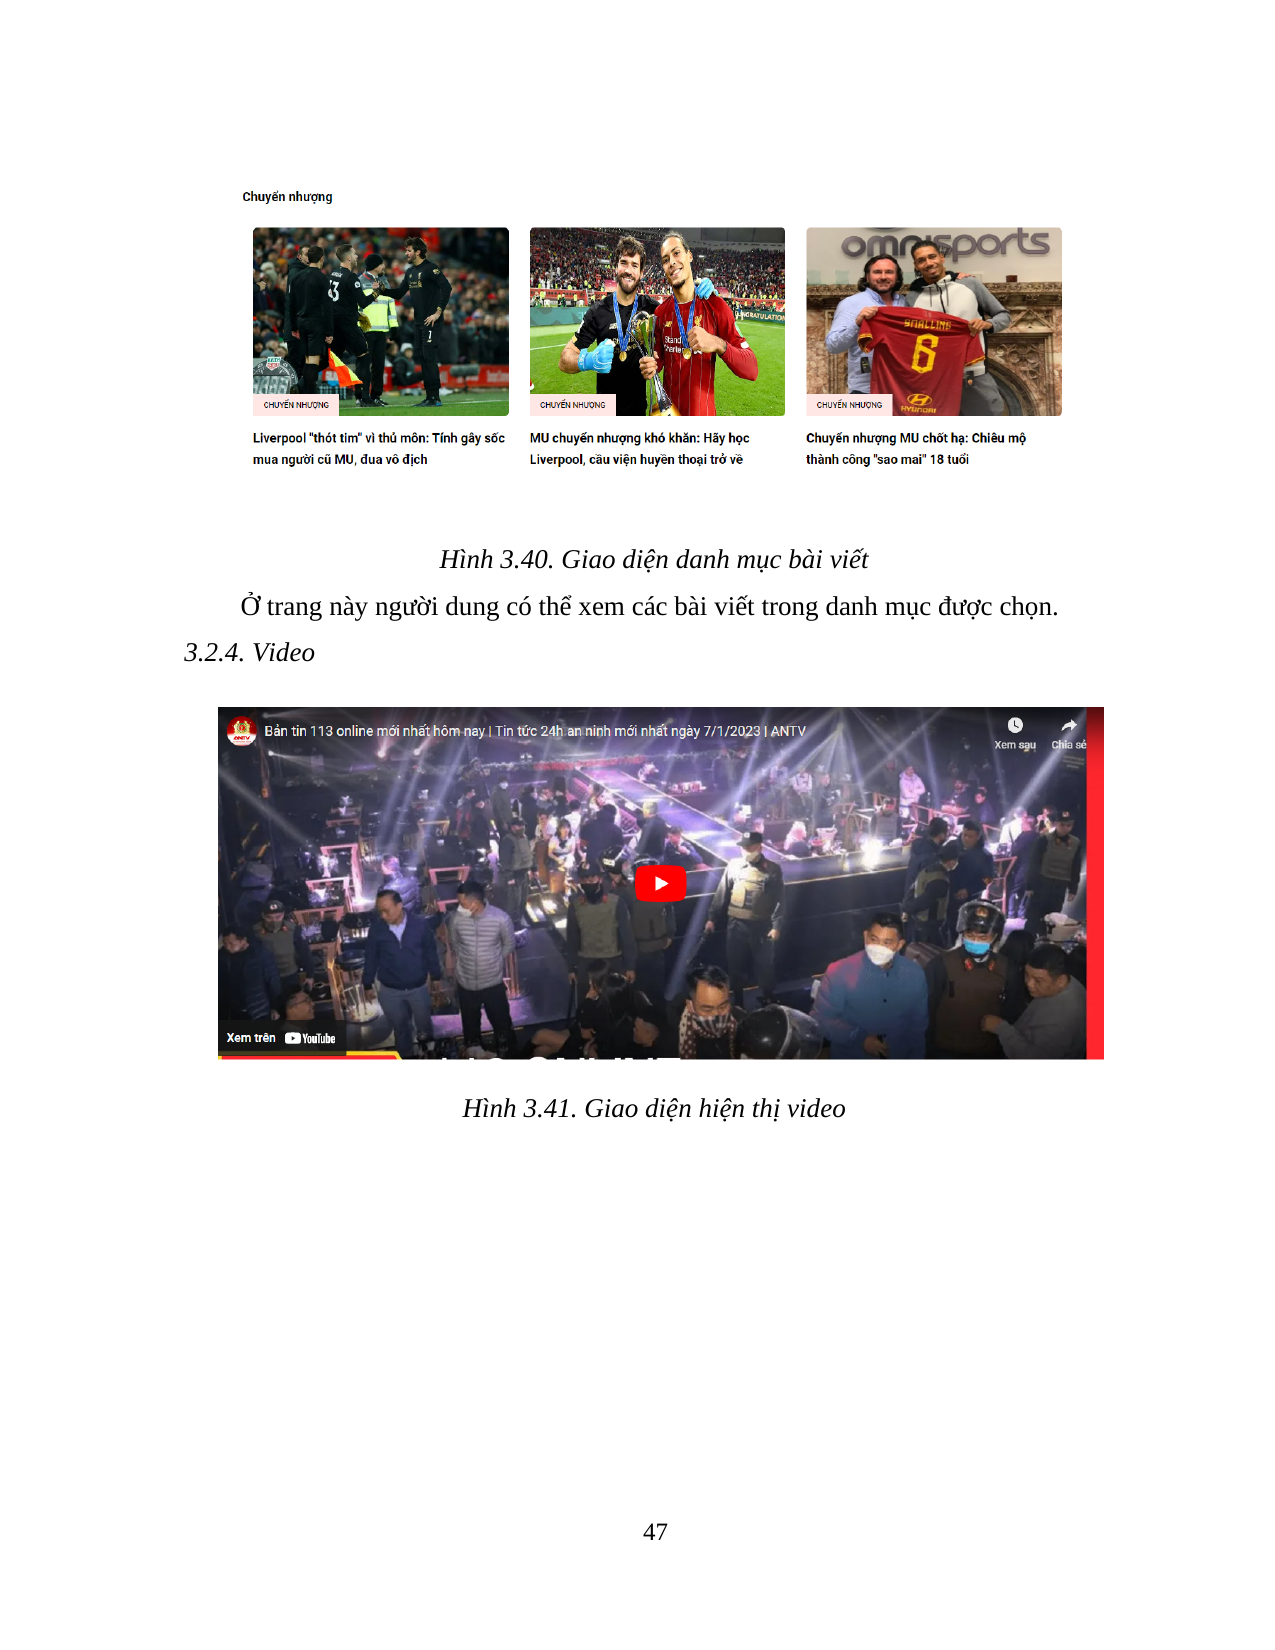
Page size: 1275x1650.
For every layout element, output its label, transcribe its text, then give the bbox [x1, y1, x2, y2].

subtitle 3.2.4. Video [165, 636, 1145, 668]
picture [165, 683, 1145, 1078]
text Ở trang này người dung có thể xem các bài viết trong danh mục được chọn. [165, 590, 1145, 621]
picture [165, 130, 1163, 529]
